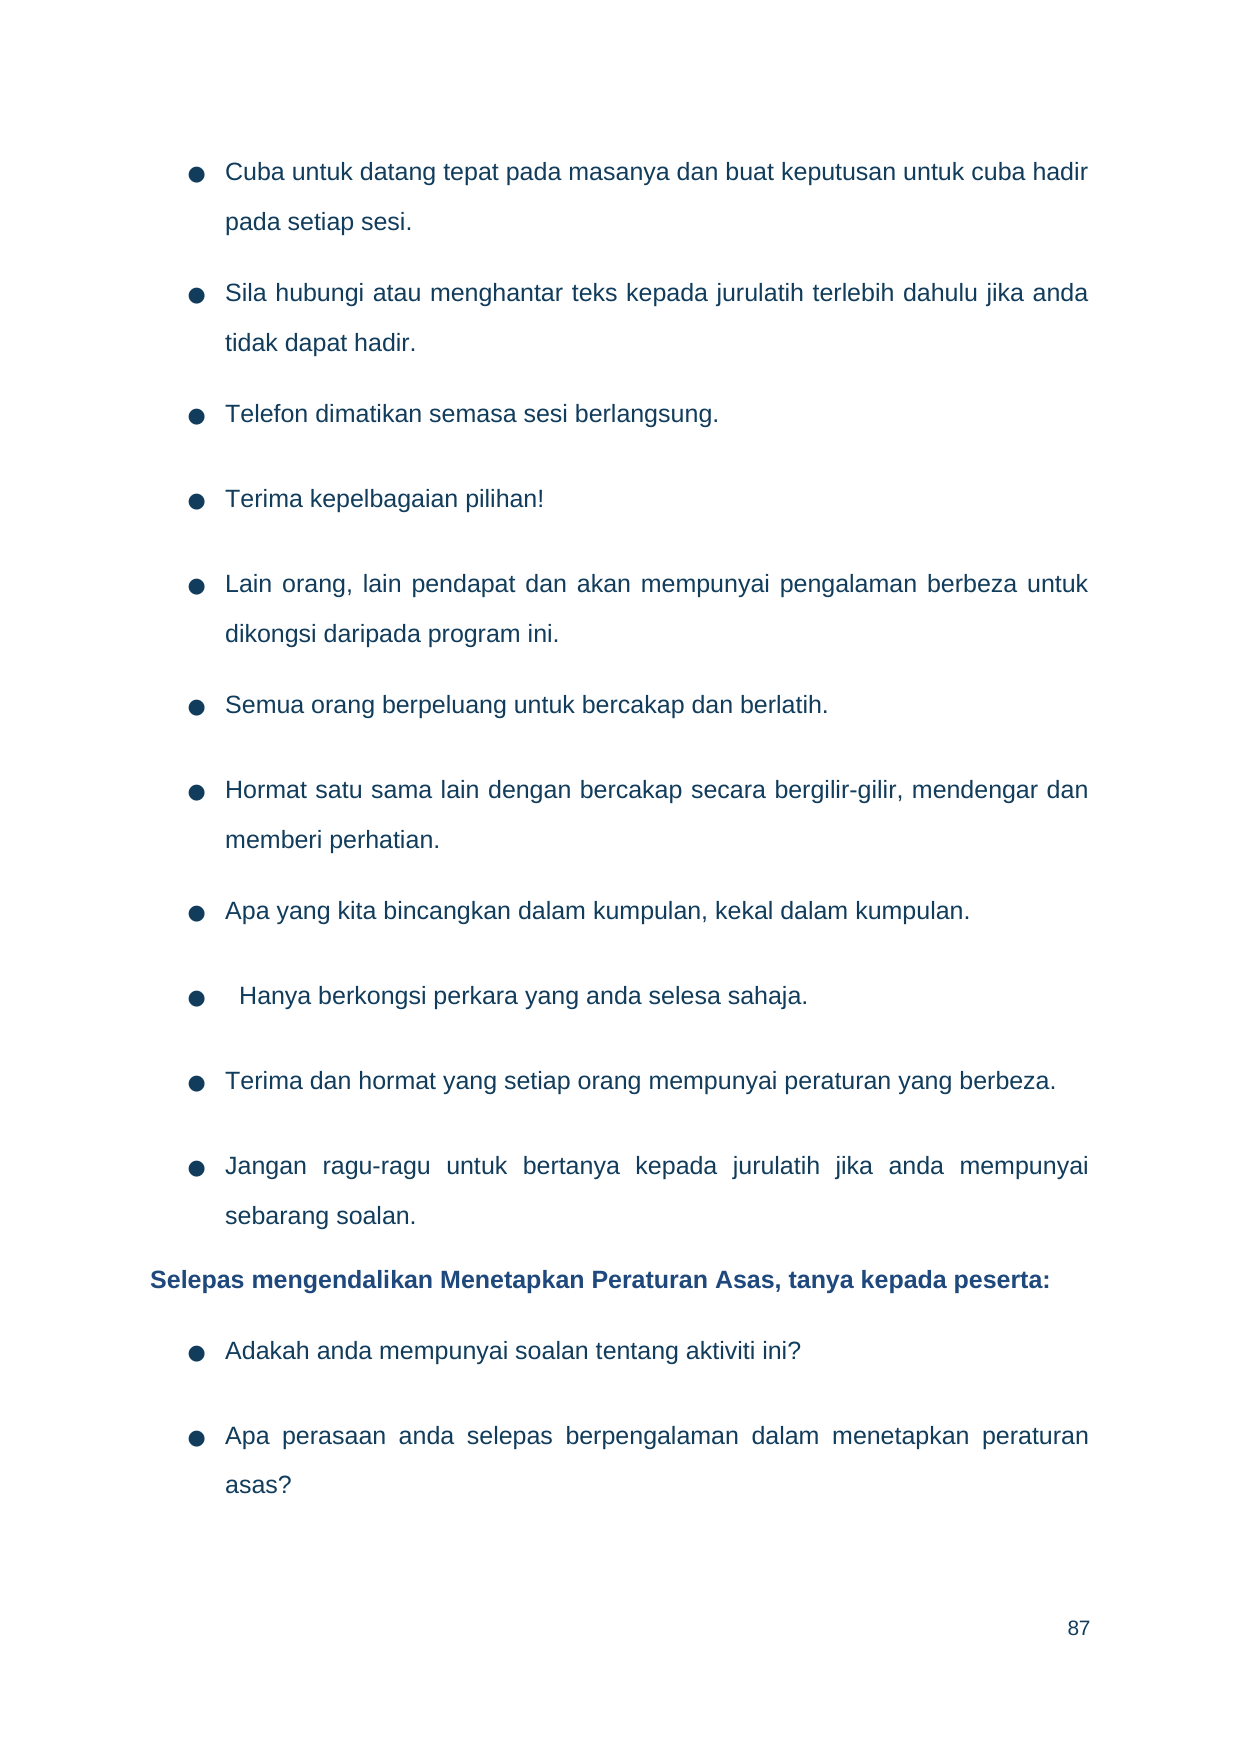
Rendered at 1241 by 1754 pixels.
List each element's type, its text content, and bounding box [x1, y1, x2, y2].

list Hanya berkongsi perkara yang anda selesa sahaja. [187, 974, 1090, 1016]
list Apa yang kita bincangkan dalam kumpulan, kekal dalam kumpulan. [187, 889, 1090, 932]
text Selepas mengendalikan Menetapkan Peraturan Asas, tanya kepada peserta: [150, 1264, 1090, 1293]
list Jangan ragu-ragu untuk bertanya kepada jurulatih jika anda mempunyai sebarang soalan. [187, 1143, 1090, 1229]
list Cuba untuk datang tepat pada masanya dan buat keputusan untuk cuba hadir pada setiap sesi. [187, 150, 1090, 236]
list Terima kepelbagaian pilihan! [187, 477, 1090, 520]
list Adakah anda mempunyai soalan tentang aktiviti ini? [187, 1328, 1090, 1371]
list Hormat satu sama lain dengan bercakap secara bergilir-gilir, mendengar dan memberi perhatian. [187, 768, 1090, 854]
list Telefon dimatikan semasa sesi berlangsung. [187, 392, 1090, 435]
list Semua orang berpeluang untuk bercakap dan berlatih. [187, 683, 1090, 726]
list Apa perasaan anda selepas berpengalaman dalam menetapkan peraturan asas? [187, 1413, 1090, 1499]
list Sila hubungi atau menghantar teks kepada jurulatih terlebih dahulu jika anda tidak dapat hadir. [187, 271, 1090, 357]
list Terima dan hormat yang setiap orang mempunyai peraturan yang berbeza. [187, 1059, 1090, 1101]
list Lain orang, lain pendapat dan akan mempunyai pengalaman berbeza untuk dikongsi daripada program ini. [187, 562, 1090, 648]
